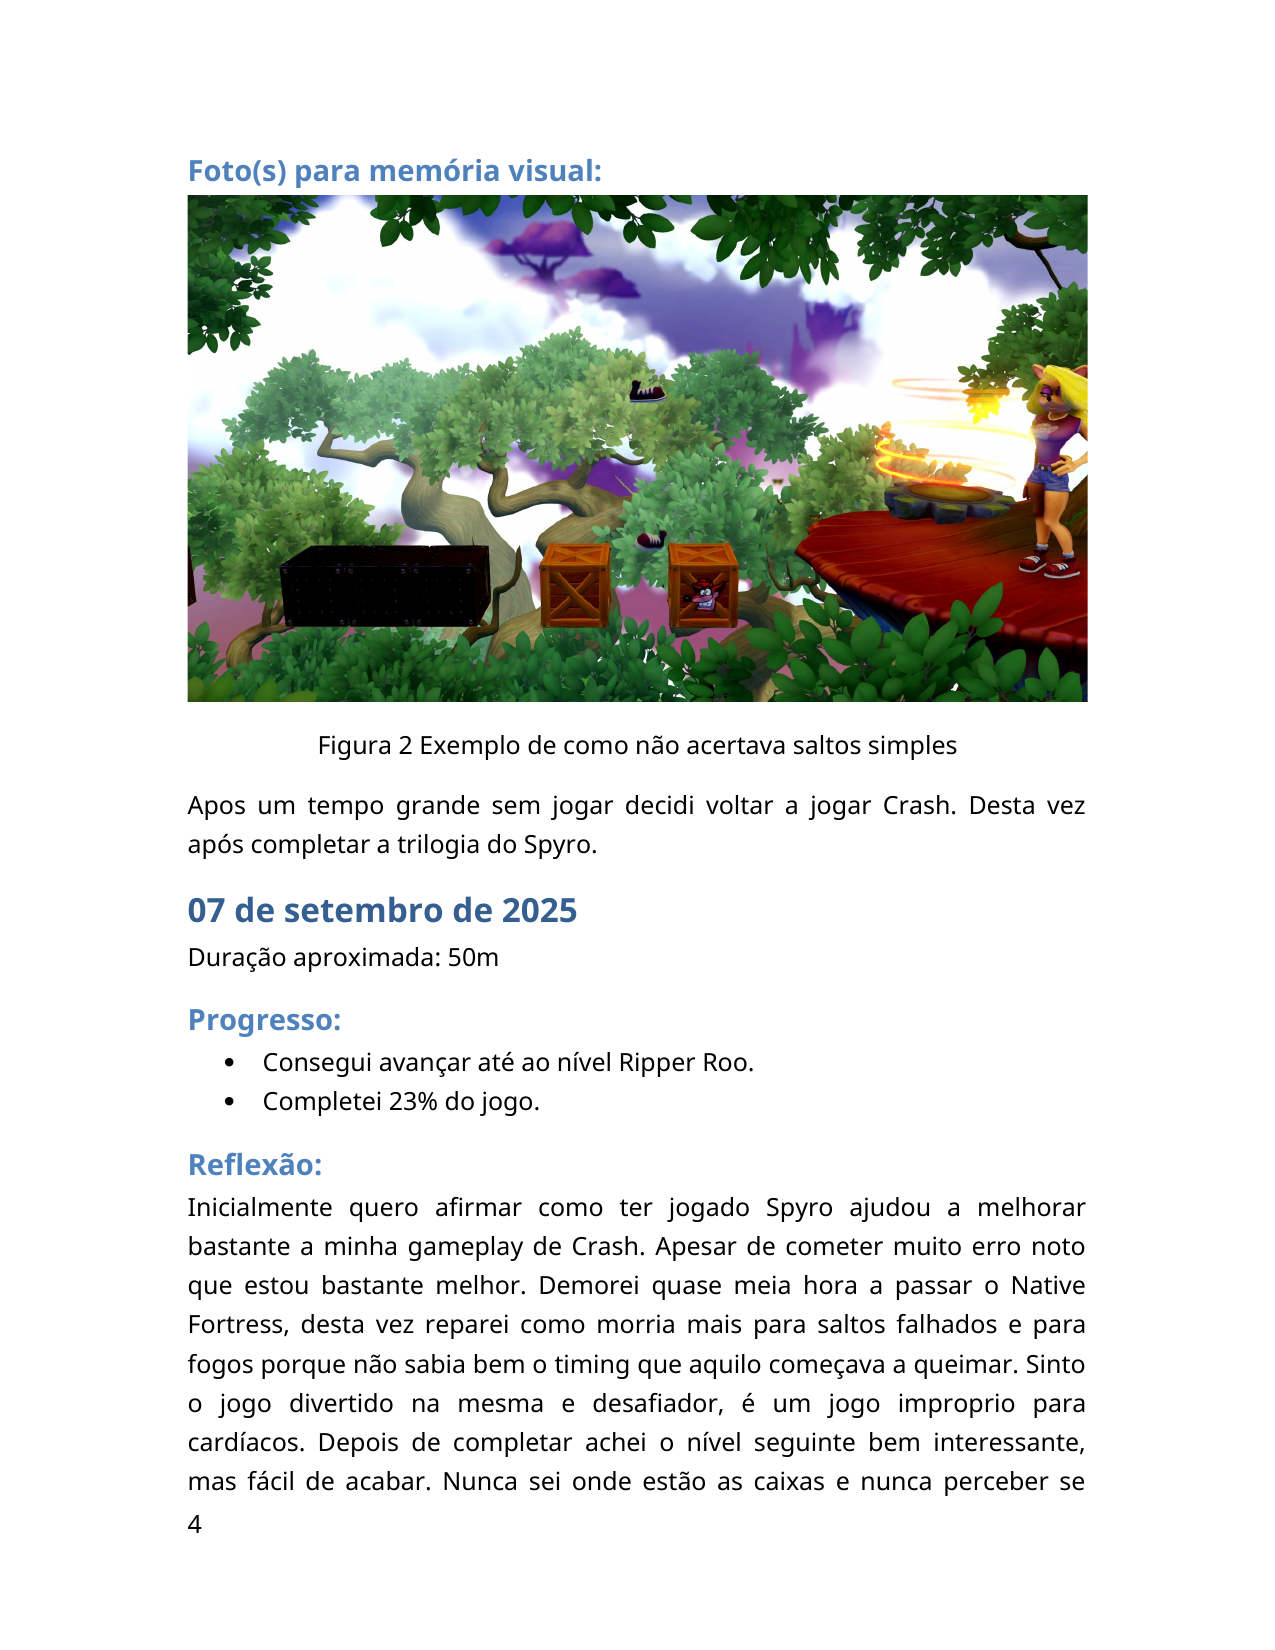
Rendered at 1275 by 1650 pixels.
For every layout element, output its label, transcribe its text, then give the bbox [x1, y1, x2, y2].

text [187, 1189, 1087, 1498]
subtitle Reflexão: [187, 1144, 1087, 1184]
subtitle Foto(s) para memória visual: [187, 150, 1087, 190]
picture [187, 195, 1088, 702]
text Figura 2 Exemplo de como não acertava saltos simples [187, 728, 1087, 762]
text Duração aproximada: 50m [187, 939, 1087, 973]
text Apos um tempo grande sem jogar decidi voltar a jogar Crash. Desta vez após completar a trilogia do Spyro. [187, 788, 1087, 861]
list Completei 23% do jogo. [225, 1084, 1087, 1118]
subtitle Progresso: [187, 999, 1087, 1039]
list Consegui avançar até ao nível Ripper Roo. [225, 1045, 1087, 1079]
subtitle 07 de setembro de 2025 [187, 887, 1087, 932]
